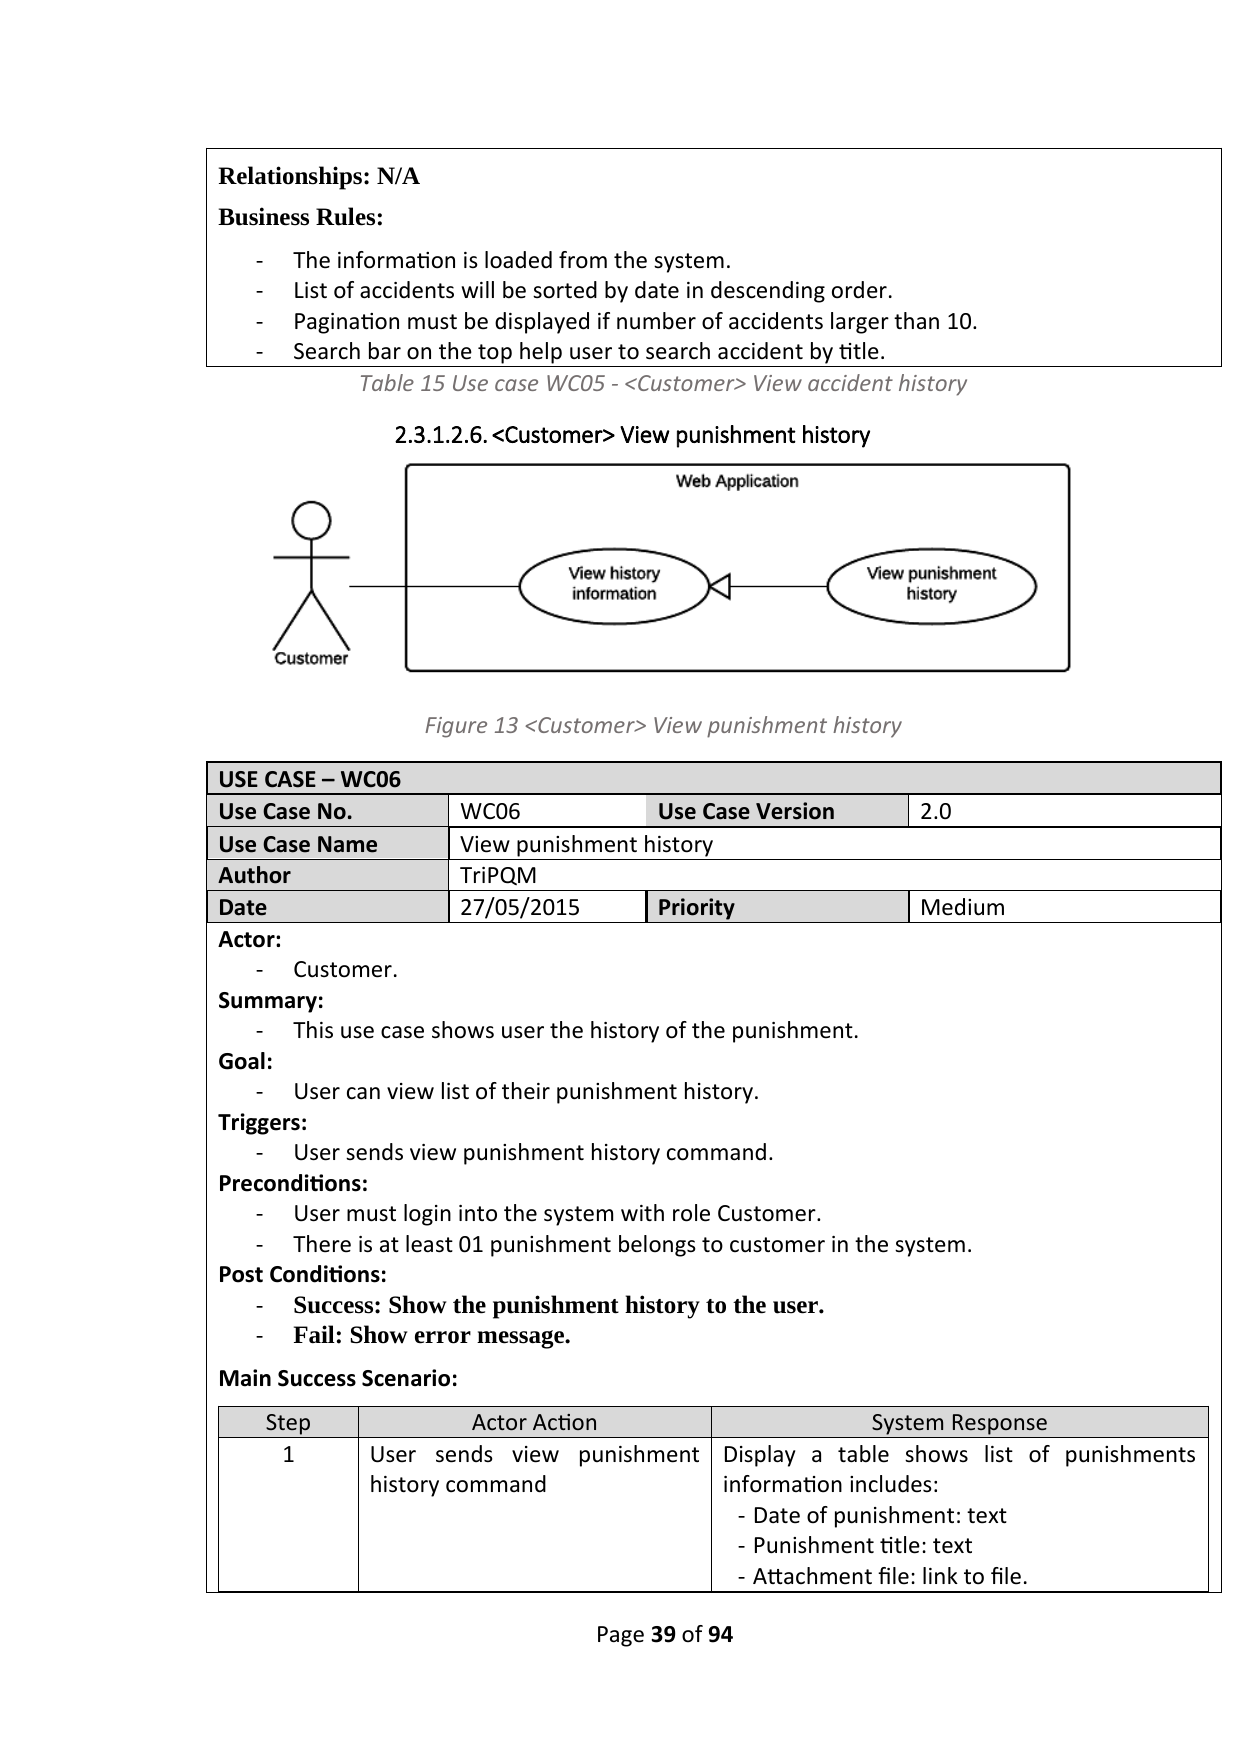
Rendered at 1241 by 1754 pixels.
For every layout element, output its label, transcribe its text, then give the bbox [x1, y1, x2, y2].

table_cell Use Case No. [207, 795, 448, 826]
table_cell Priority [648, 891, 908, 922]
table_cell 27/05/2015 [450, 891, 645, 922]
subtitle <Customer> View punishment history [394, 418, 1122, 449]
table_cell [207, 149, 1221, 366]
table_cell TriPQM [449, 860, 1221, 890]
picture [237, 451, 1092, 691]
table_cell Author [207, 860, 448, 890]
table_cell Medium [910, 891, 1220, 922]
table_cell Use Case Version [646, 795, 908, 826]
table_cell Date [208, 891, 448, 922]
table_cell Use Case Name [208, 827, 448, 858]
table_cell View punishment history [450, 828, 1220, 858]
table_header USE CASE – WC06 [208, 763, 1220, 793]
table_cell WC06 [449, 795, 646, 826]
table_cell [207, 923, 1221, 1592]
table_cell 2.0 [909, 795, 1221, 826]
